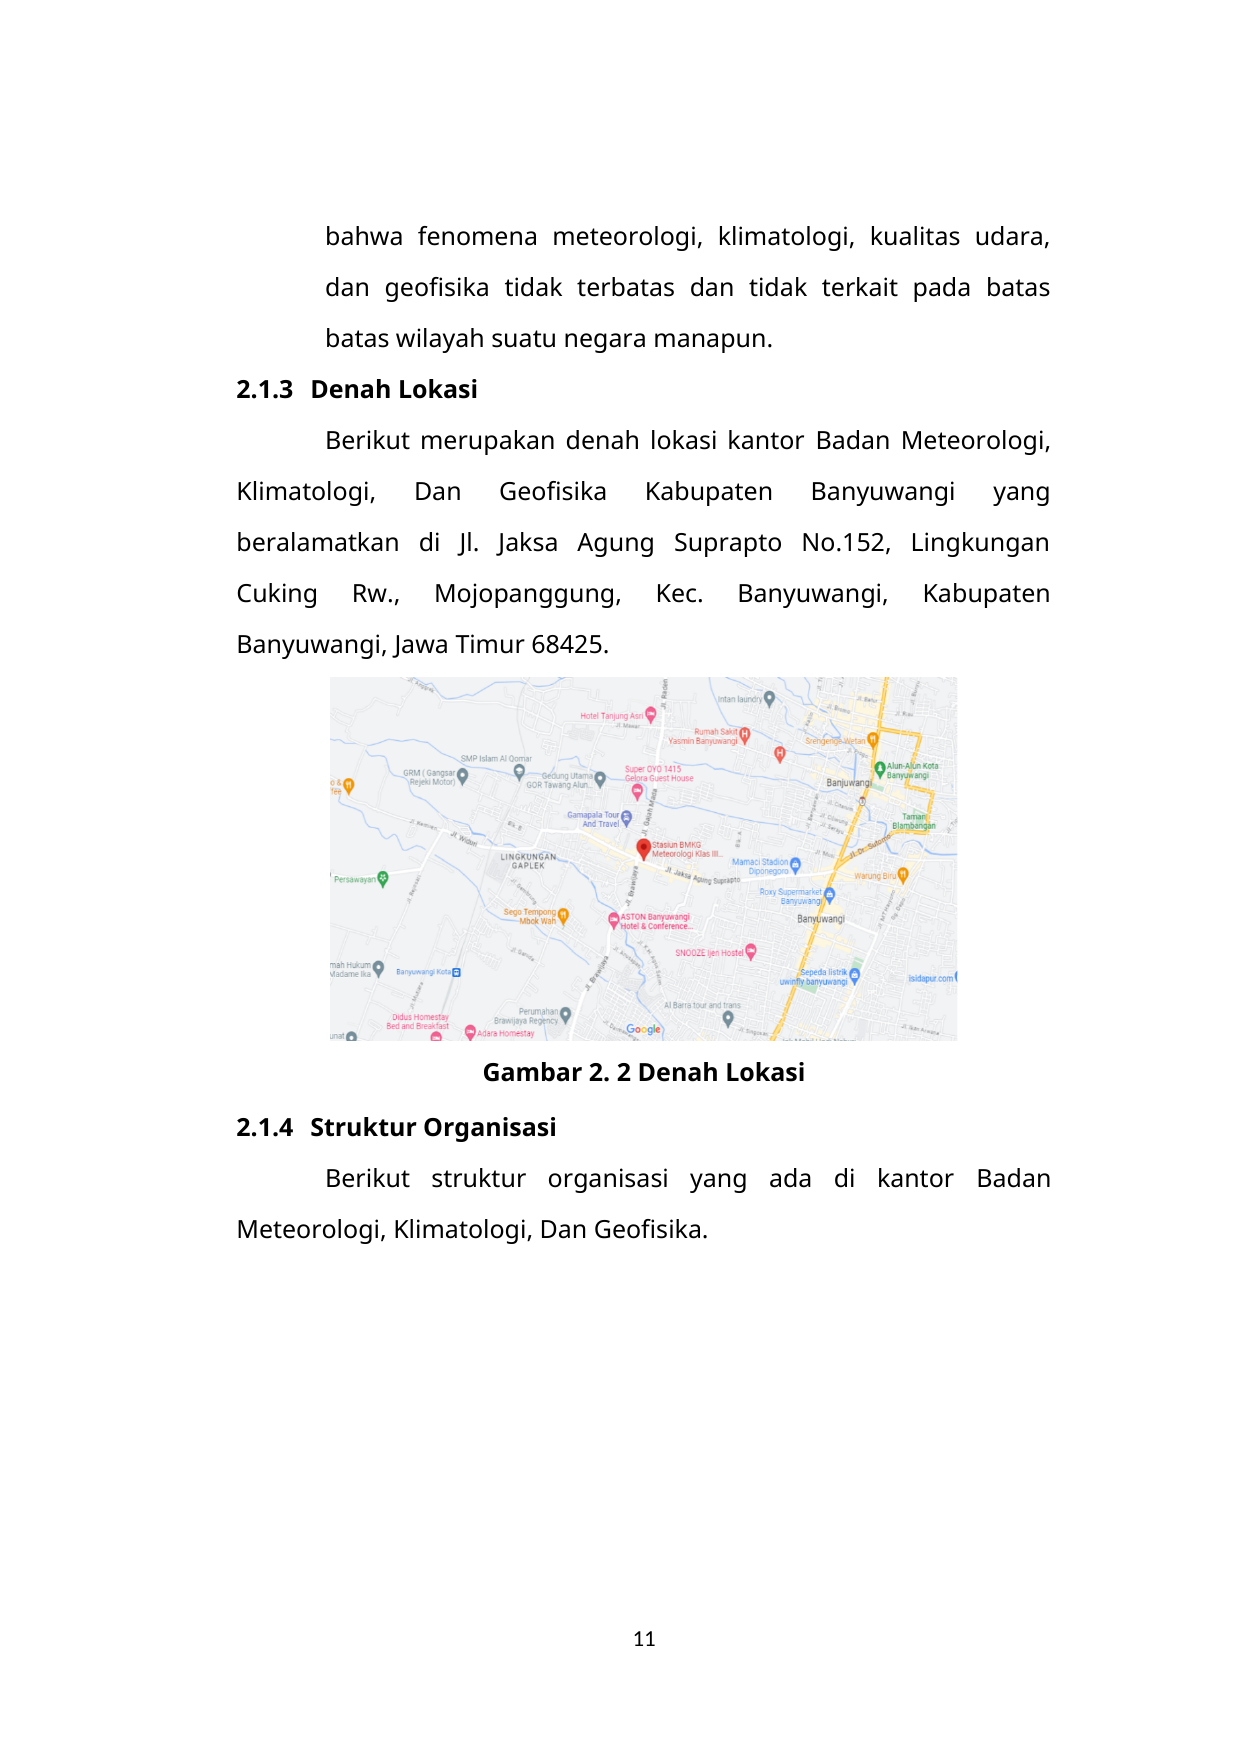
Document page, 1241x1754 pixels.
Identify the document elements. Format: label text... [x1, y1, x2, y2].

list Denah Lokasi [236, 372, 1051, 406]
picture [330, 677, 958, 1041]
text Berikut merupakan denah lokasi kantor Badan Meteorologi, Klimatologi, Dan Geofisika Kabupaten Banyuwangi yang beralamatkan di Jl. Jaksa Agung Suprapto No.152, Lingkungan Cuking Rw., Mojopanggung, Kec. Banyuwangi, Kabupaten Banyuwangi, Jawa Timur 68425. [236, 423, 1051, 661]
text Berikut struktur organisasi yang ada di kantor Badan Meteorologi, Klimatologi, Dan Geofisika. [236, 1161, 1051, 1246]
text Gambar 2. 2 Denah Lokasi [236, 1055, 1051, 1089]
list Struktur Organisasi [236, 1110, 1051, 1144]
